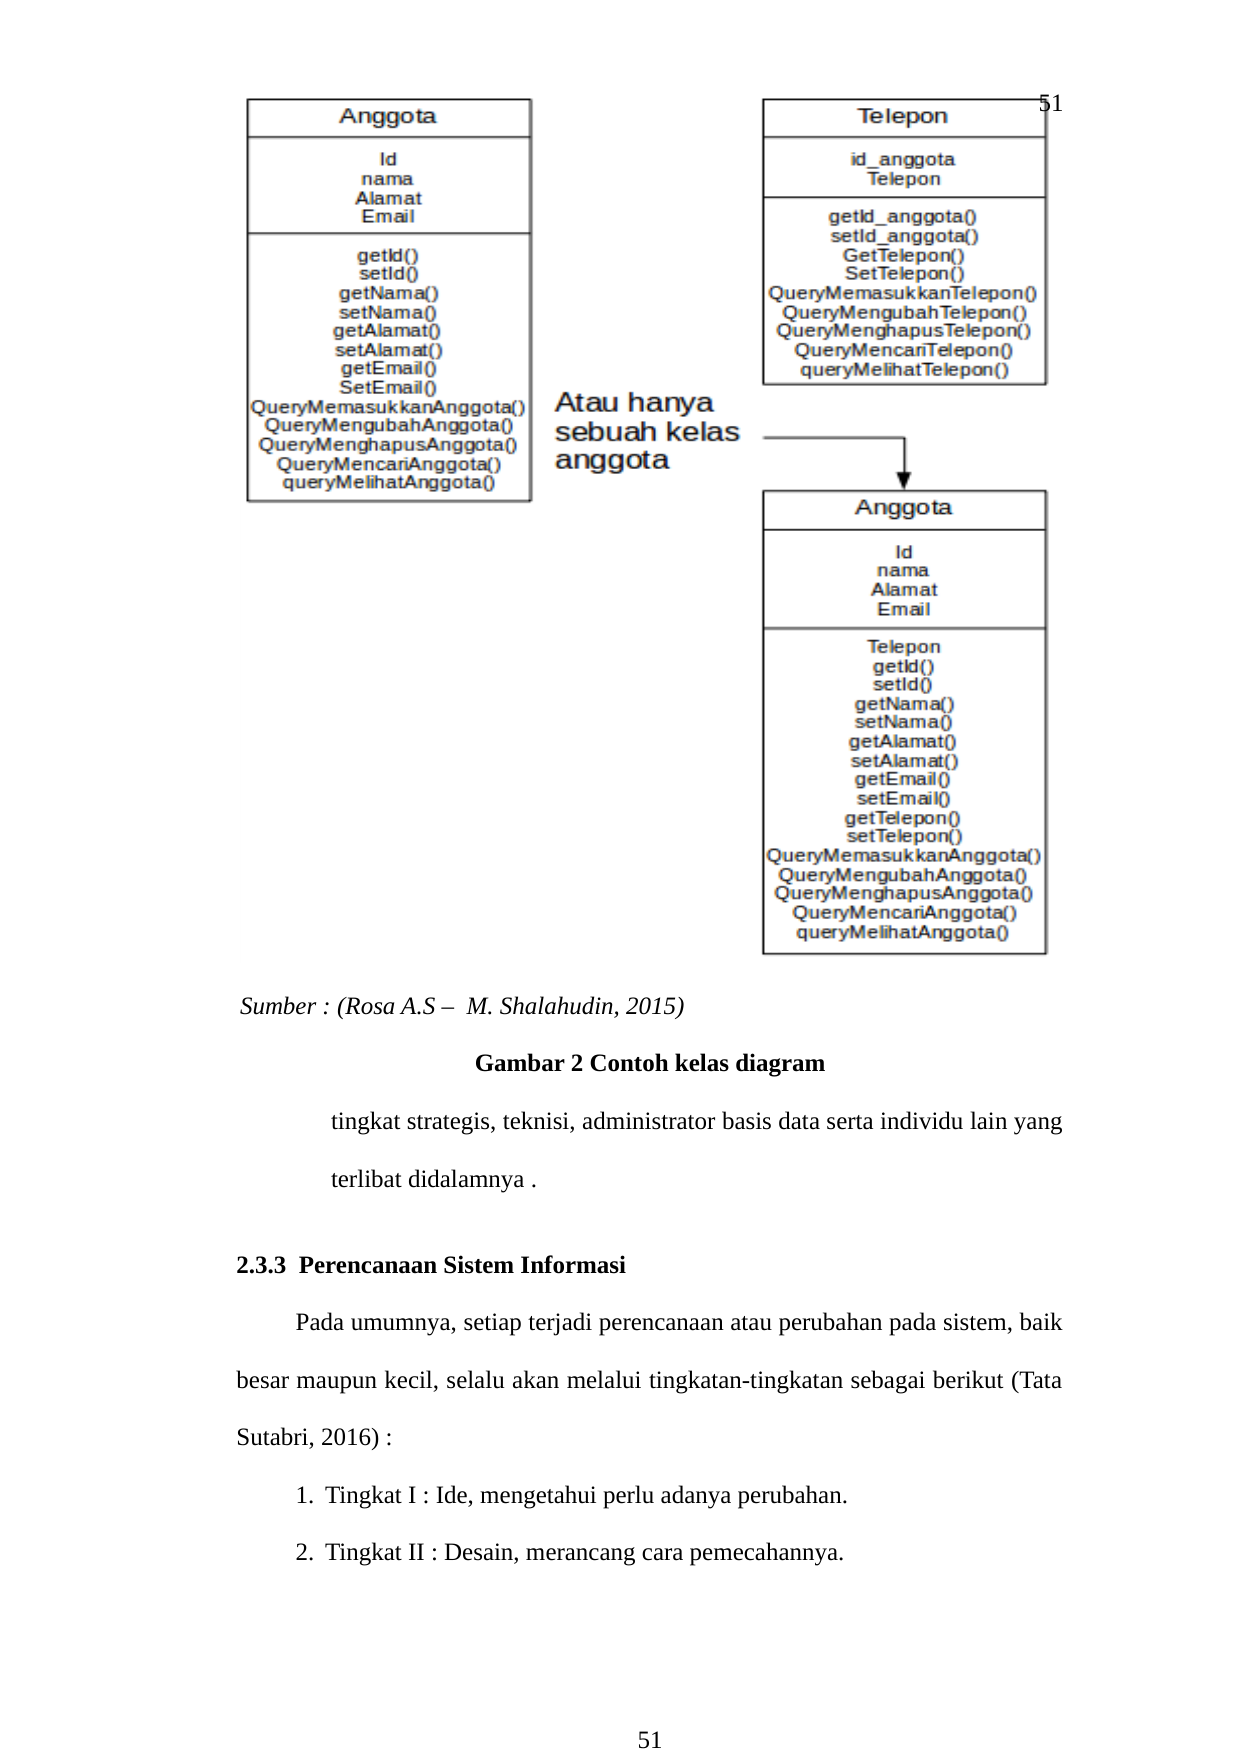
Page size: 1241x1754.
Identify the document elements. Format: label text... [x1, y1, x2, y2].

picture [239, 94, 1060, 963]
list Perencanaan Sistem Informasi [236, 1250, 1063, 1279]
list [331, 236, 1063, 1192]
list Tingkat II : Desain, merancang cara pemecahannya. [295, 1537, 1063, 1566]
list Tingkat I : Ide, mengetahui perlu adanya perubahan. [295, 1480, 1063, 1509]
text Pada umumnya, setiap terjadi perencanaan atau perubahan pada sistem, baik besar maupun kecil, selalu akan melalui tingkatan-tingkatan sebagai berikut (Tata Sutabri, 2016) : [236, 1307, 1063, 1451]
